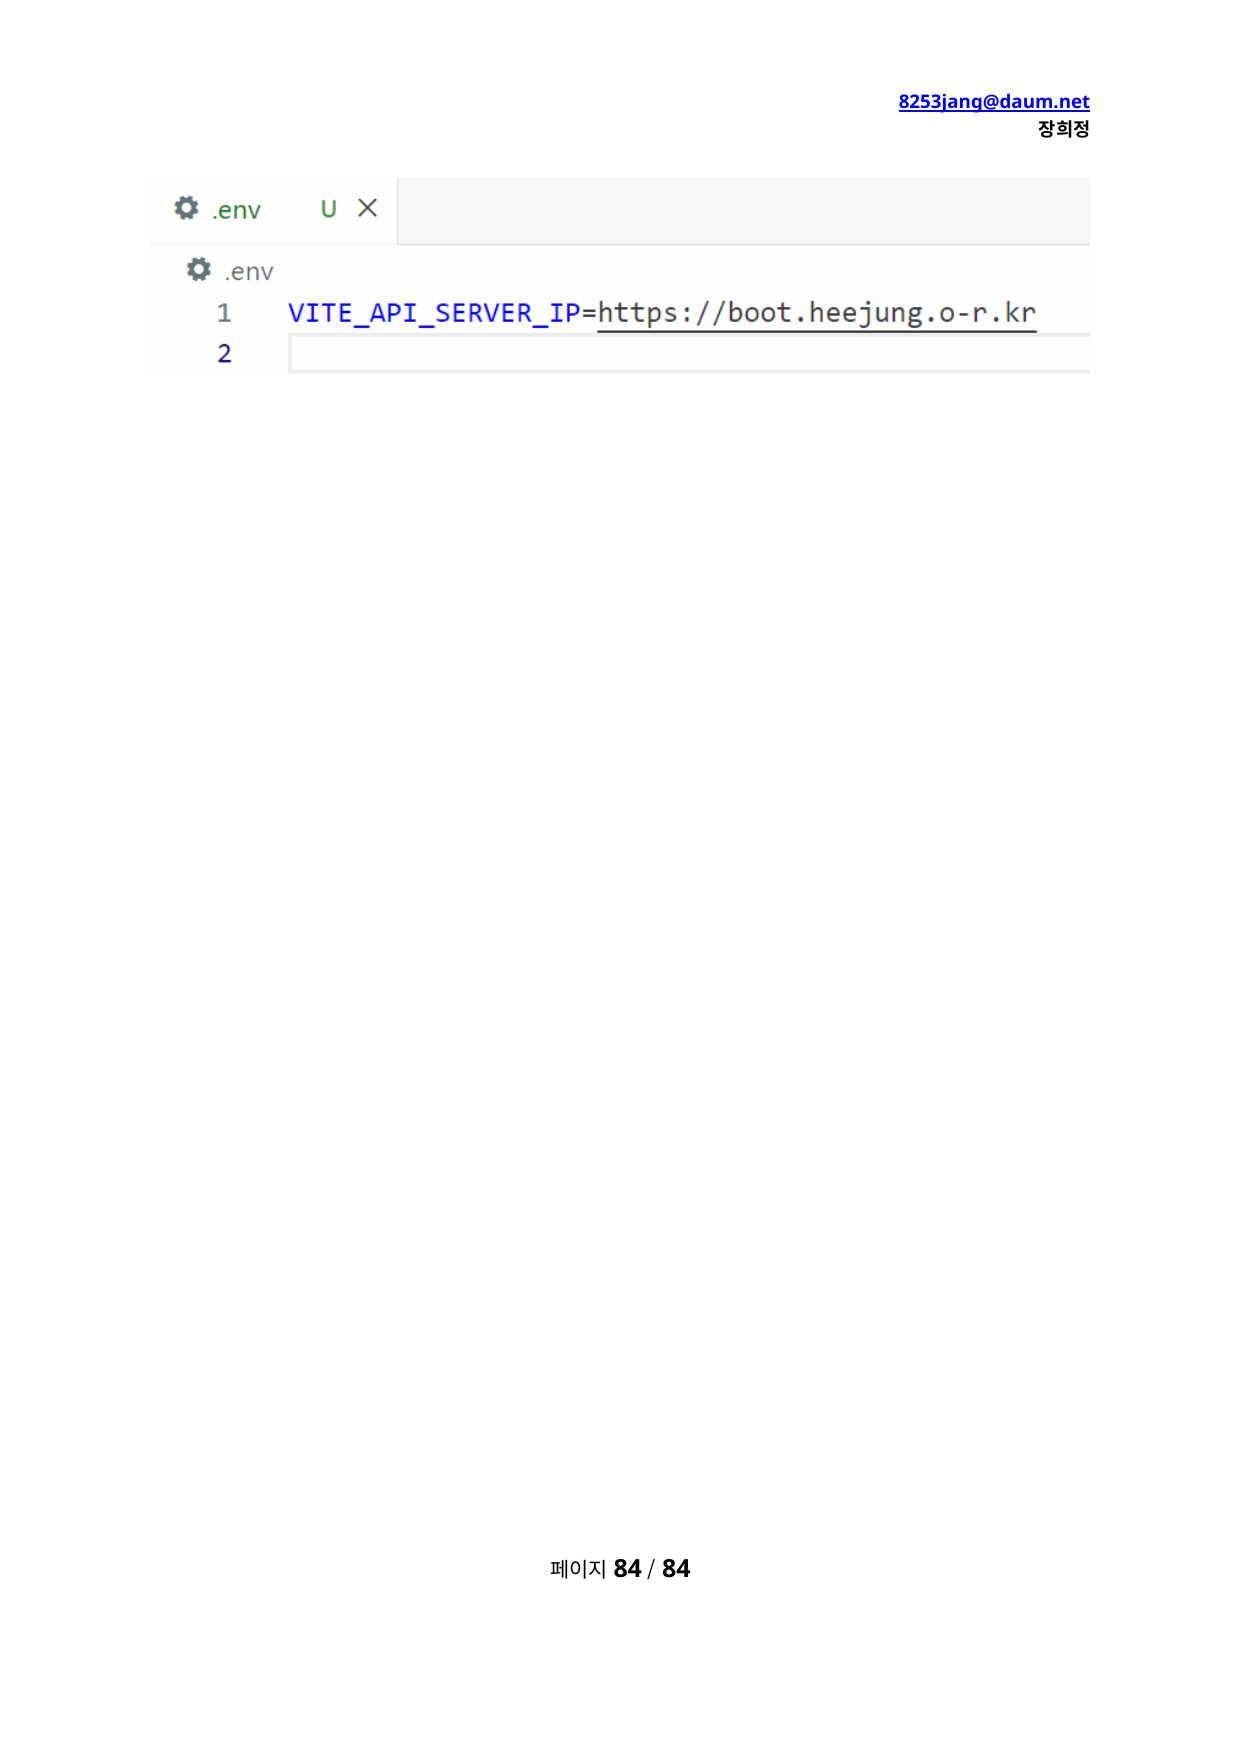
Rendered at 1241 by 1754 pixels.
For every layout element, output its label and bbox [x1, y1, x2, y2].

picture [150, 177, 1091, 376]
